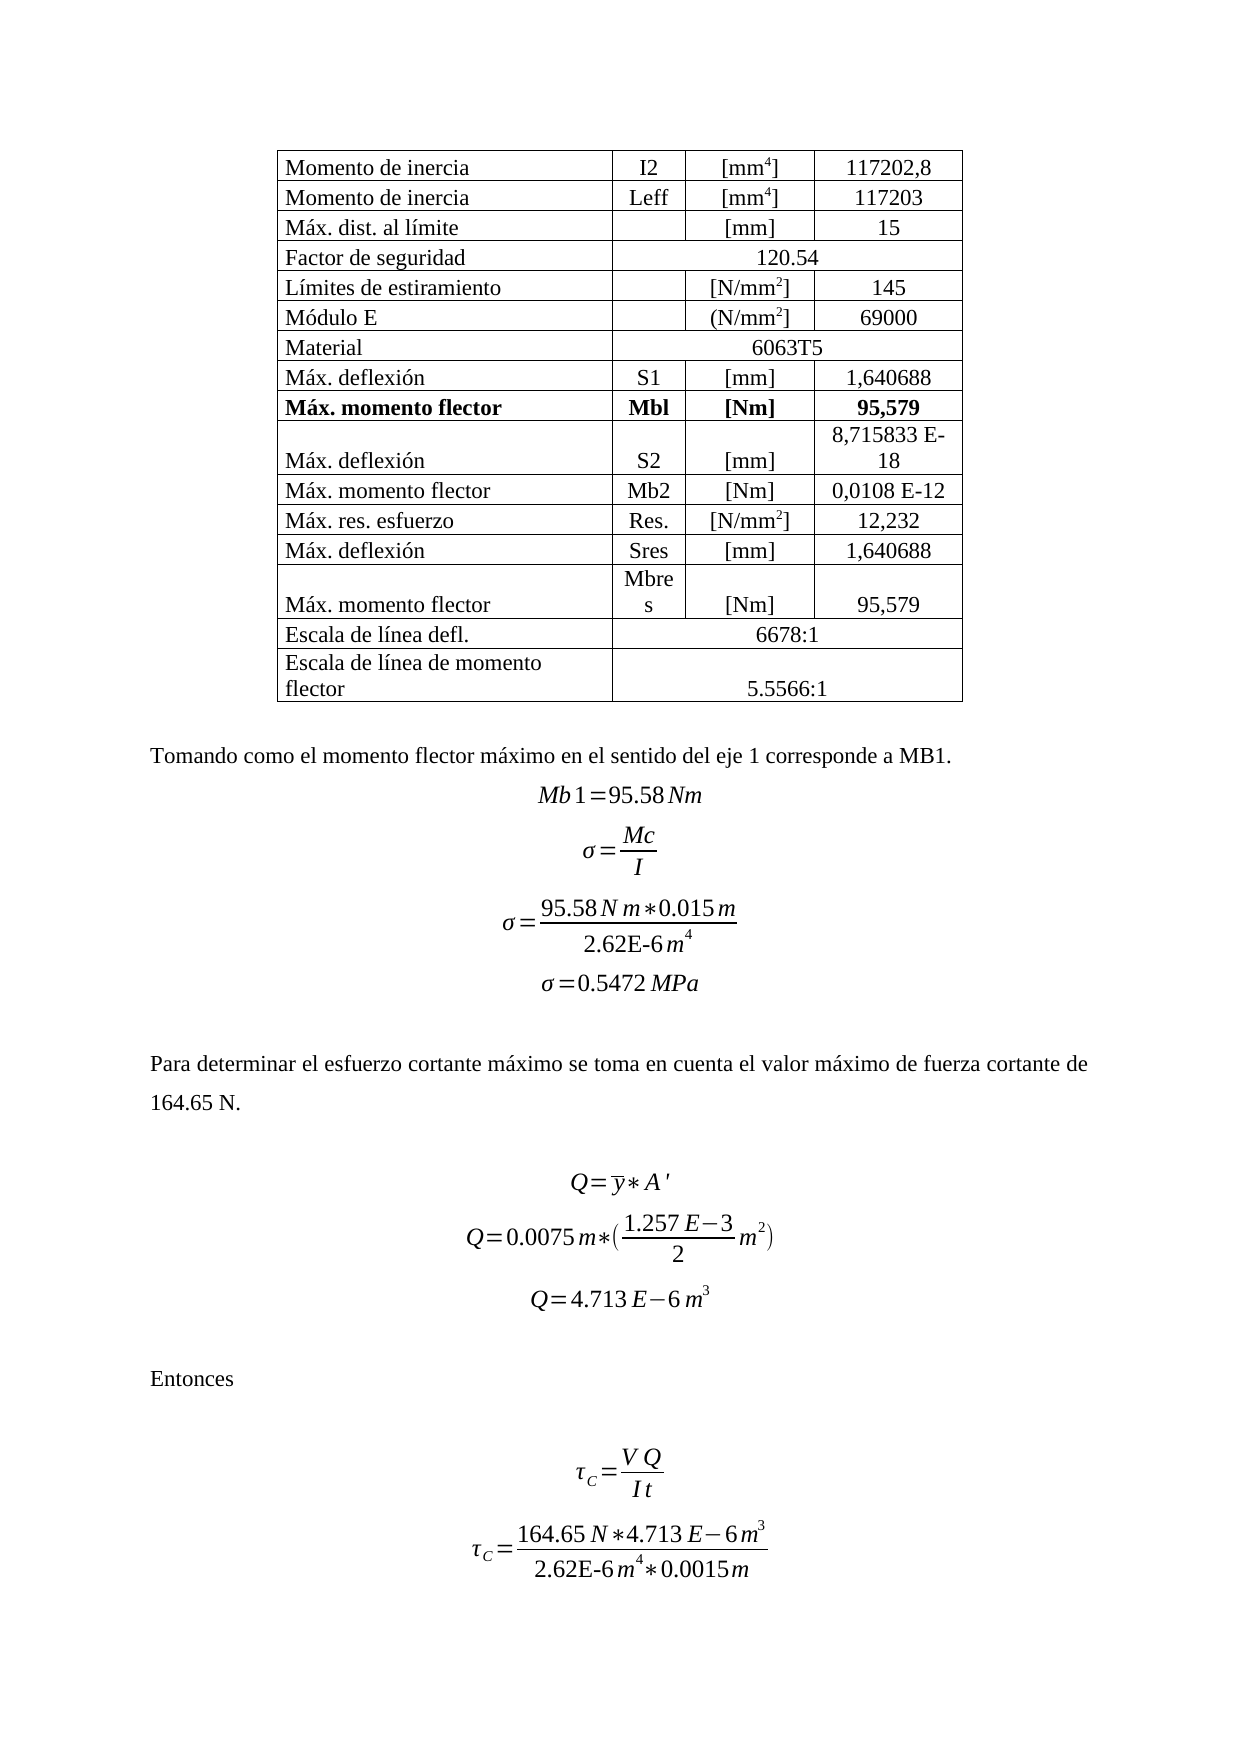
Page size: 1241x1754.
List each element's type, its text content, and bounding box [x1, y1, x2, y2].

table_cell [mm4] [686, 181, 814, 210]
table_cell 1,640688 [815, 535, 962, 564]
table_cell Mb2 [613, 475, 685, 504]
table_cell 8,715833 E-18 [815, 421, 962, 474]
table_cell Momento de inercia [278, 151, 612, 180]
table_cell I2 [613, 151, 685, 180]
table_cell [613, 301, 685, 330]
table_cell 6678:1 [613, 619, 962, 647]
table_cell 95,579 [815, 565, 962, 617]
table_cell 117202,8 [815, 151, 962, 180]
table_cell S1 [613, 361, 685, 390]
table_cell 120.54 [613, 241, 962, 270]
table_cell 69000 [815, 301, 962, 330]
table_cell Máx. momento flector [278, 475, 612, 504]
table_cell 0,0108 E-12 [815, 475, 962, 504]
table_cell [N/mm2] [686, 505, 814, 534]
table_cell 12,232 [815, 505, 962, 534]
table_cell [Nm] [686, 565, 814, 617]
table_cell Leff [613, 181, 685, 210]
table_cell [N/mm2] [686, 271, 814, 300]
table_cell Máx. deflexión [278, 535, 612, 564]
table_cell Factor de seguridad [278, 241, 612, 270]
table_cell 5.5566:1 [613, 649, 962, 701]
table_cell 145 [815, 271, 962, 300]
table_cell Máx. dist. al límite [278, 211, 612, 240]
table_cell Máx. deflexión [278, 421, 612, 474]
table_cell [mm] [686, 211, 814, 240]
table_cell [mm] [686, 421, 814, 474]
table_cell [613, 271, 685, 300]
table_cell Material [278, 331, 612, 360]
table_cell [613, 211, 685, 240]
table_cell 95,579 [815, 391, 962, 420]
table_cell Mbres [613, 565, 685, 617]
table_cell 6063T5 [613, 331, 962, 360]
table_cell [mm] [686, 361, 814, 390]
table_cell (N/mm2] [686, 301, 814, 330]
table_cell S2 [613, 421, 685, 474]
table_cell Momento de inercia [278, 181, 612, 210]
text Entonces [150, 1365, 1090, 1391]
table_cell Máx. deflexión [278, 361, 612, 390]
table_cell [mm4] [686, 151, 814, 180]
table_cell Mbl [613, 391, 685, 420]
table_cell Escala de línea de momento flector [278, 649, 612, 701]
table_cell Res. [613, 505, 685, 534]
table_cell Módulo E [278, 301, 612, 330]
text Tomando como el momento flector máximo en el sentido del eje 1 corresponde a MB1. [150, 742, 1090, 768]
table_cell 1,640688 [815, 361, 962, 390]
table_cell [mm] [686, 535, 814, 564]
table_cell [Nm] [686, 391, 814, 420]
table_cell 117203 [815, 181, 962, 210]
table_cell 15 [815, 211, 962, 240]
table_cell [Nm] [686, 475, 814, 504]
table_cell Máx. momento flector [278, 391, 612, 420]
table_cell Sres [613, 535, 685, 564]
table_cell Máx. momento flector [278, 565, 612, 617]
text Para determinar el esfuerzo cortante máximo se toma en cuenta el valor máximo de fuerza cortante de 164.65 N. [150, 1050, 1090, 1116]
table_cell Límites de estiramiento [278, 271, 612, 300]
table_cell Máx. res. esfuerzo [278, 505, 612, 534]
table_cell Escala de línea defl. [278, 619, 612, 647]
